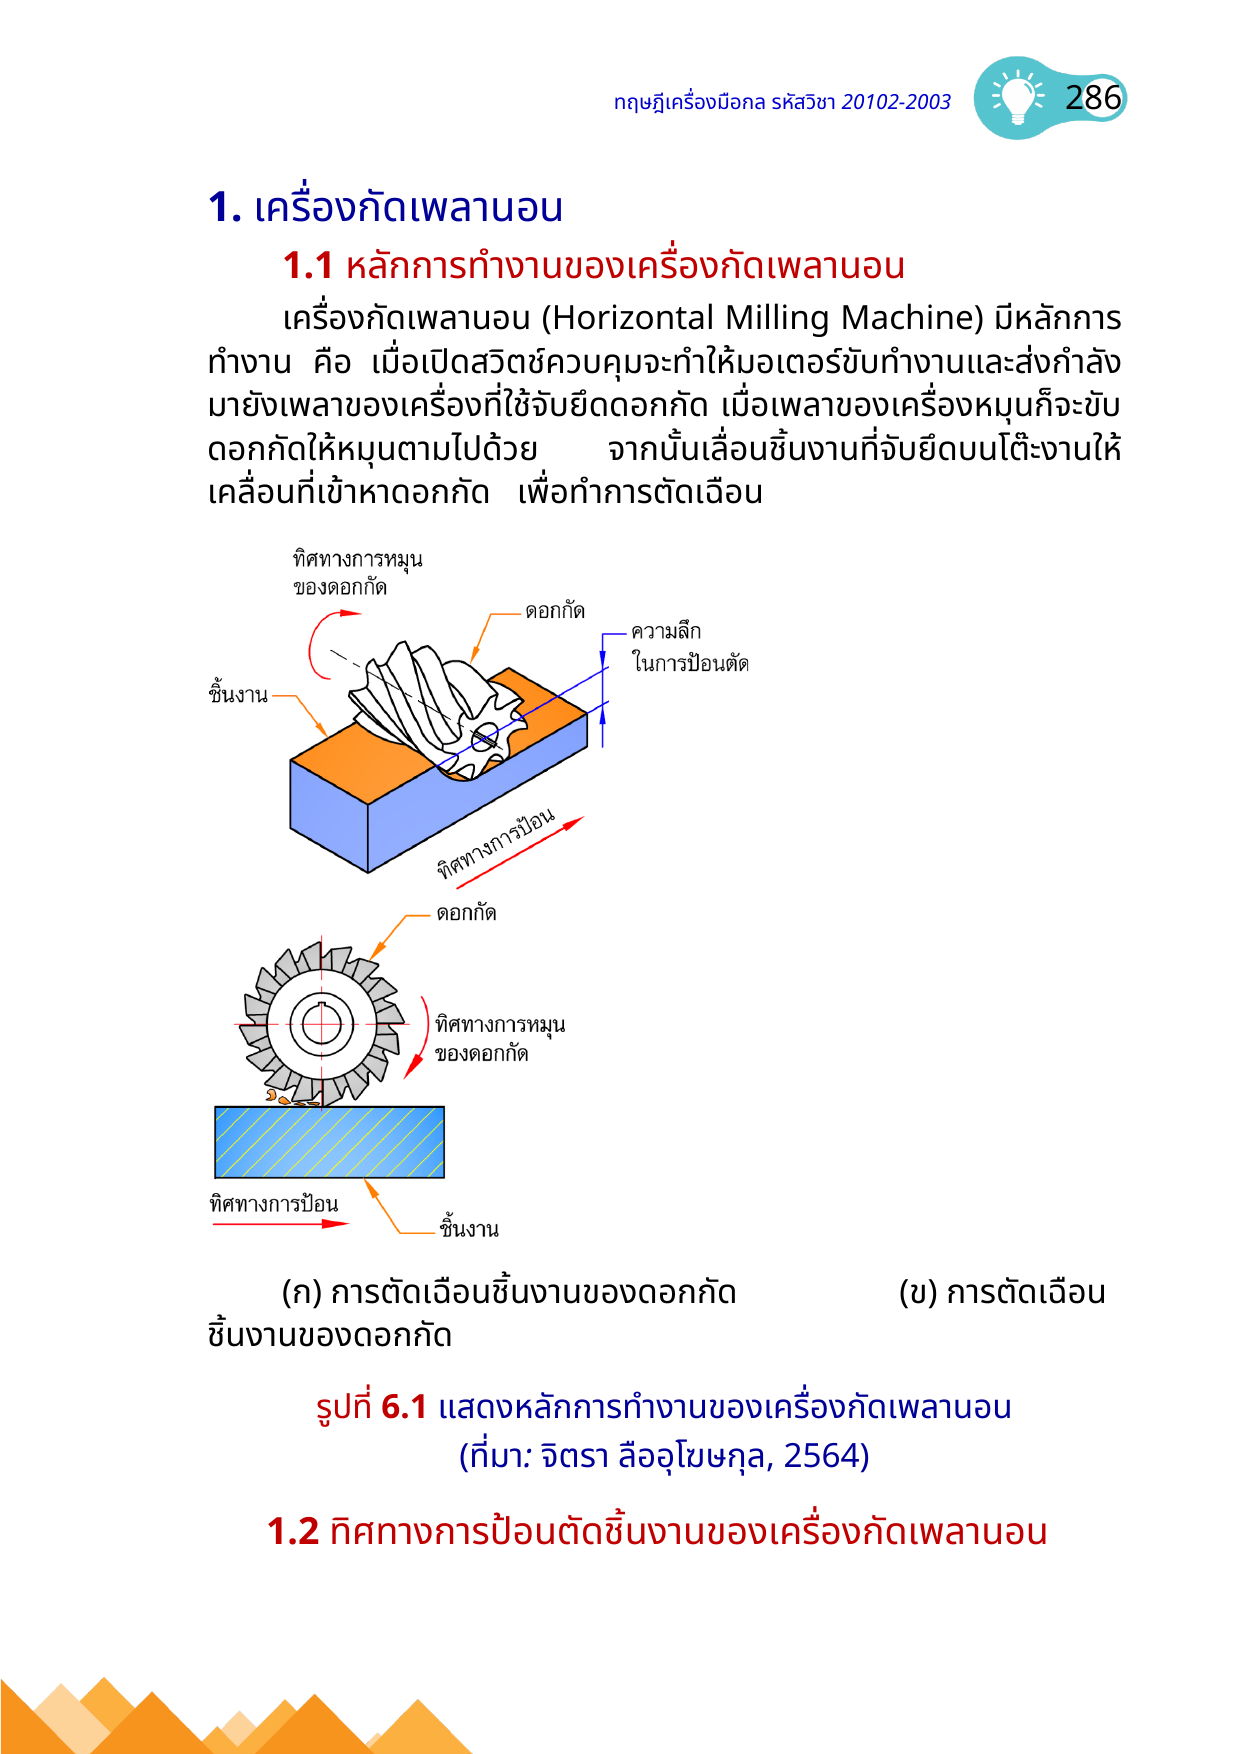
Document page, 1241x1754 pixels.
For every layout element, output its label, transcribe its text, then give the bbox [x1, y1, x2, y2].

text (ที่มา: จิตรา ลืออุโฆษกุล, 2564) [207, 1432, 1122, 1481]
text 1. เครื่องกัดเพลานอน [207, 177, 1122, 239]
picture [206, 539, 749, 1246]
picture [0, 1556, 1239, 1754]
picture [227, 23, 1164, 146]
text (ก) การตัดเฉือนชิ้นงานของดอกกัด (ข) การตัดเฉือนชิ้นงานของดอกกัด [207, 1268, 1122, 1360]
text รูปที่ 6.1 แสดงหลักการทำงานของเครื่องกัดเพลานอน [207, 1383, 1122, 1432]
text 1.1 หลักการทำงานของเครื่องกัดเพลานอน [207, 239, 1122, 294]
text 1.2 ทิศทางการป้อนตัดชิ้นงานของเครื่องกัดเพลานอน [207, 1504, 1122, 1559]
text เครื่องกัดเพลานอน (Horizontal Milling Machine) มีหลักการทำงาน คือ เมื่อเปิดสวิตช์ควบคุมจะทำให้มอเตอร์ขับทำงานและส่งกำลังมายังเพลาของเครื่องที่ใช้จับยึดดอกกัด เมื่อเพลาของเครื่องหมุนก็จะขับดอกกัดให้หมุนตามไปด้วย จากนั้นเลื่อนชิ้นงานที่จับยึดบนโต๊ะงานให้เคลื่อนที่เข้าหาดอกกัด เพื่อทำการตัดเฉือน [207, 294, 1122, 517]
